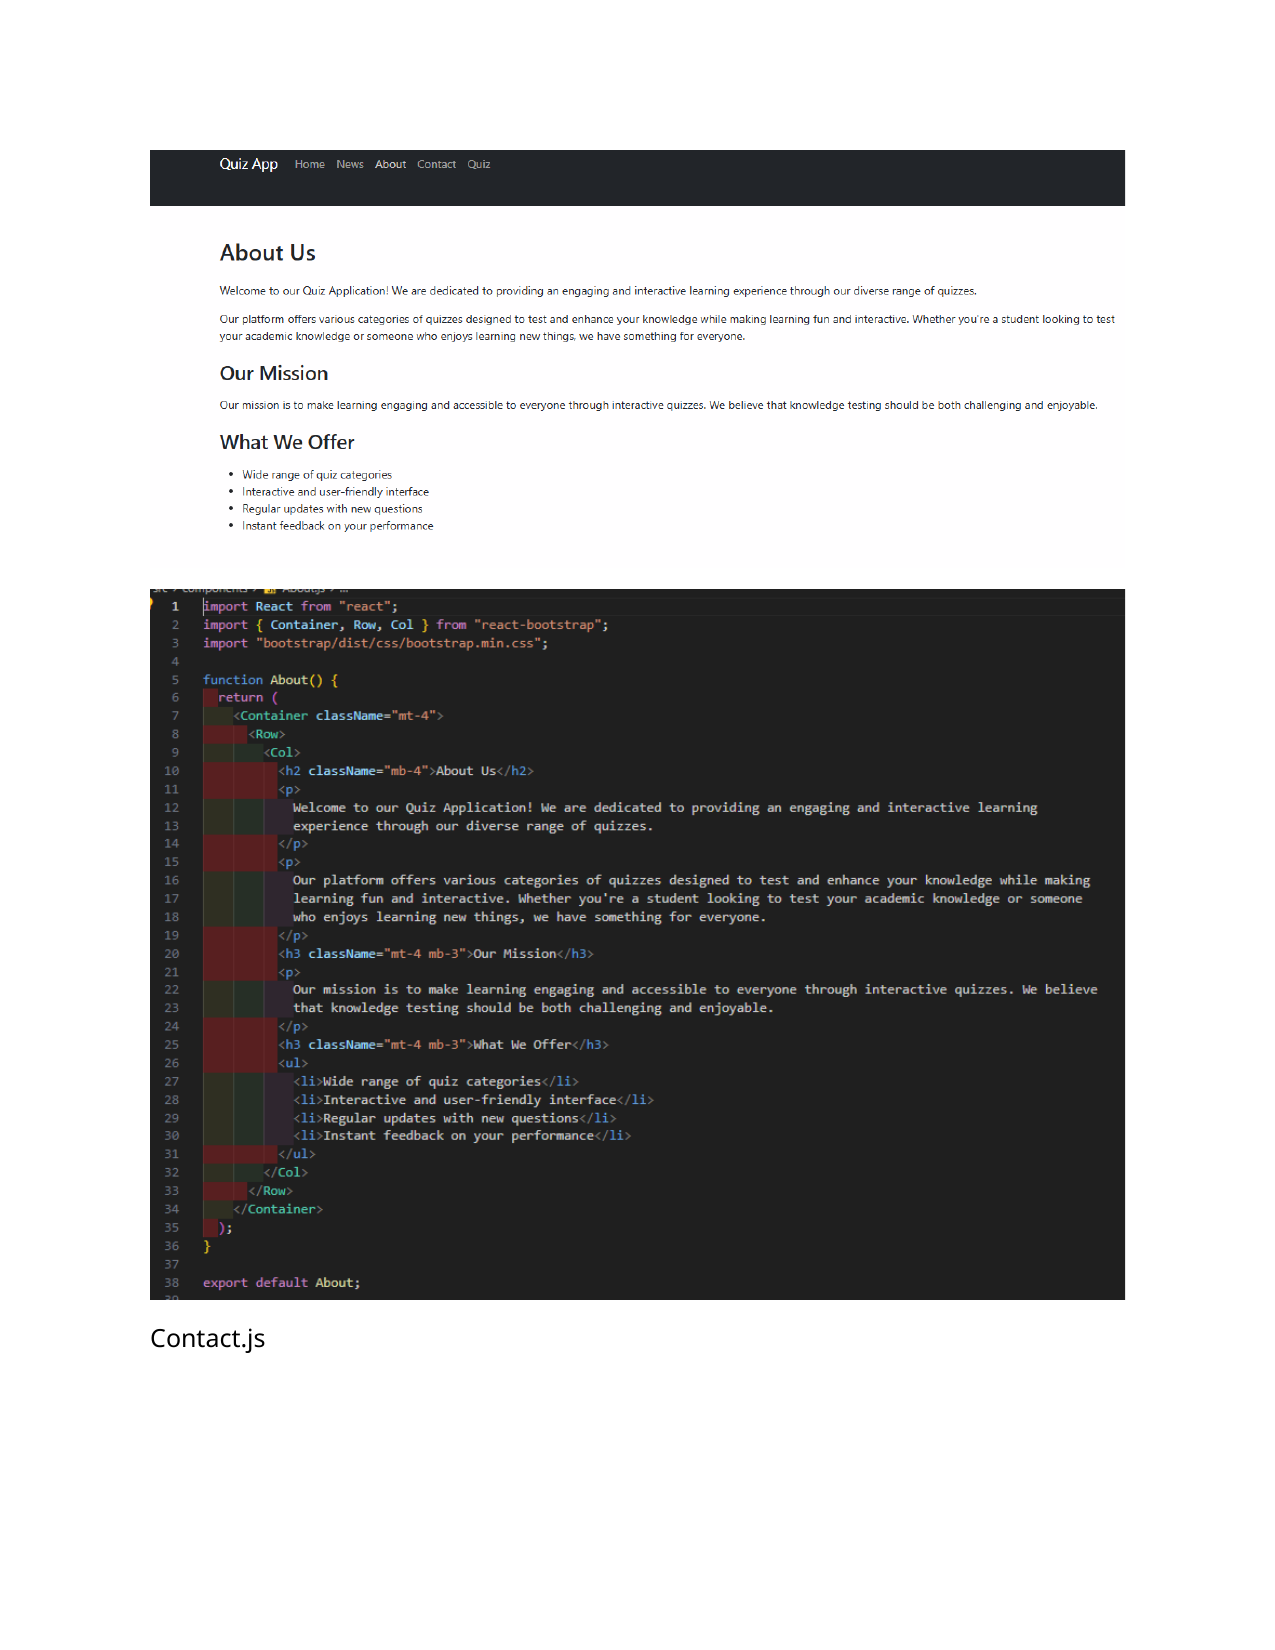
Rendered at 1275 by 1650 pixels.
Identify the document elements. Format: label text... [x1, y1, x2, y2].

text Contact.js [150, 1321, 1125, 1355]
picture [150, 589, 1125, 1300]
picture [150, 150, 1125, 568]
